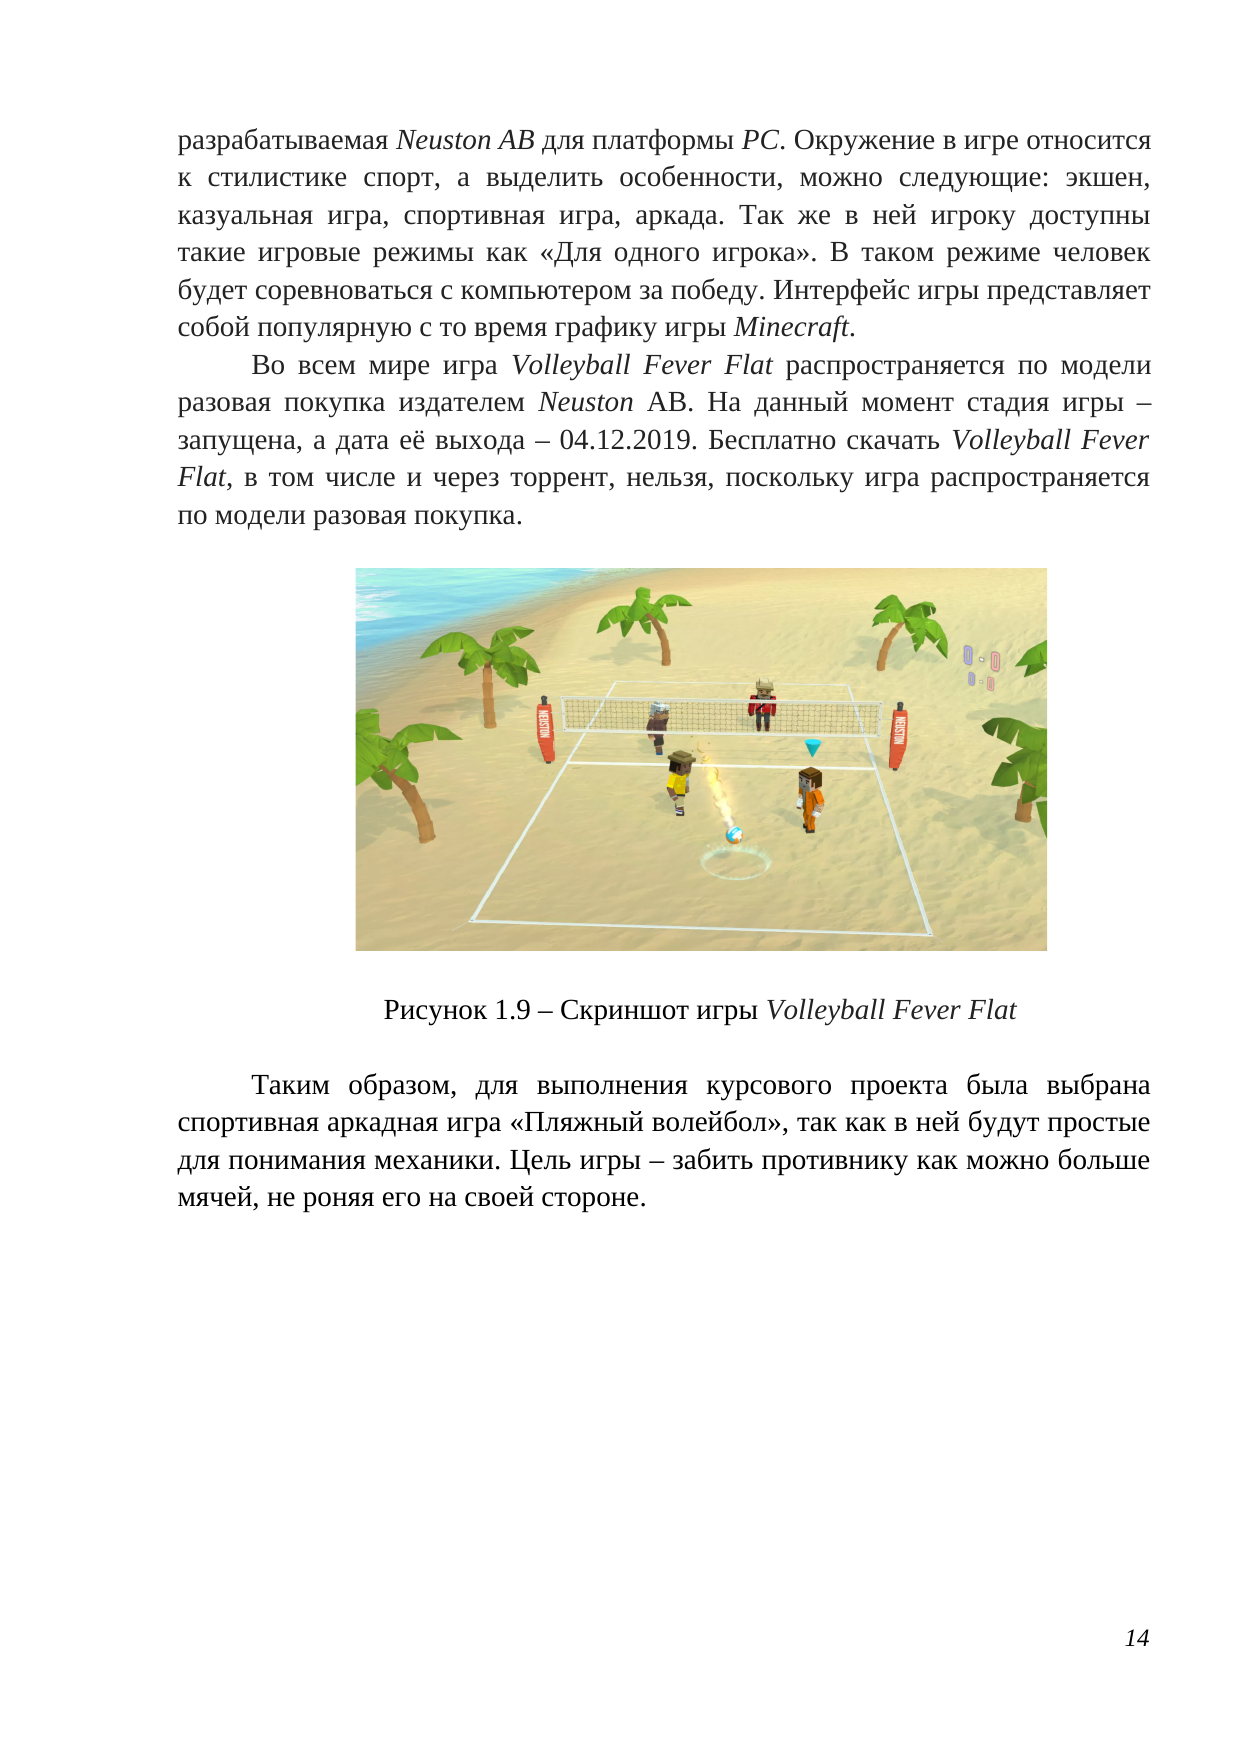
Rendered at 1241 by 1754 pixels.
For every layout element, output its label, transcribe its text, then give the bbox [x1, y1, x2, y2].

text Рисунок 1.9 – Скриншот игры Volleyball Fever Flat [177, 988, 1152, 1025]
text Во всем мире игра Volleyball Fever Flat распространяется по модели разовая покупка издателем Neuston AB. На данный момент стадия игры – запущена, а дата её выхода – 04.12.2019. Бесплатно скачать Volleyball Fever Flat, в том числе и через торрент, нельзя, поскольку игра распространяется по модели разовая покупка. [177, 343, 1152, 531]
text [177, 118, 1152, 343]
text Таким образом, для выполнения курсового проекта была выбрана спортивная аркадная игра «Пляжный волейбол», так как в ней будут простые для понимания механики. Цель игры – забить противнику как можно больше мячей, не роняя его на своей стороне. [177, 1063, 1152, 1213]
picture [355, 568, 1048, 951]
